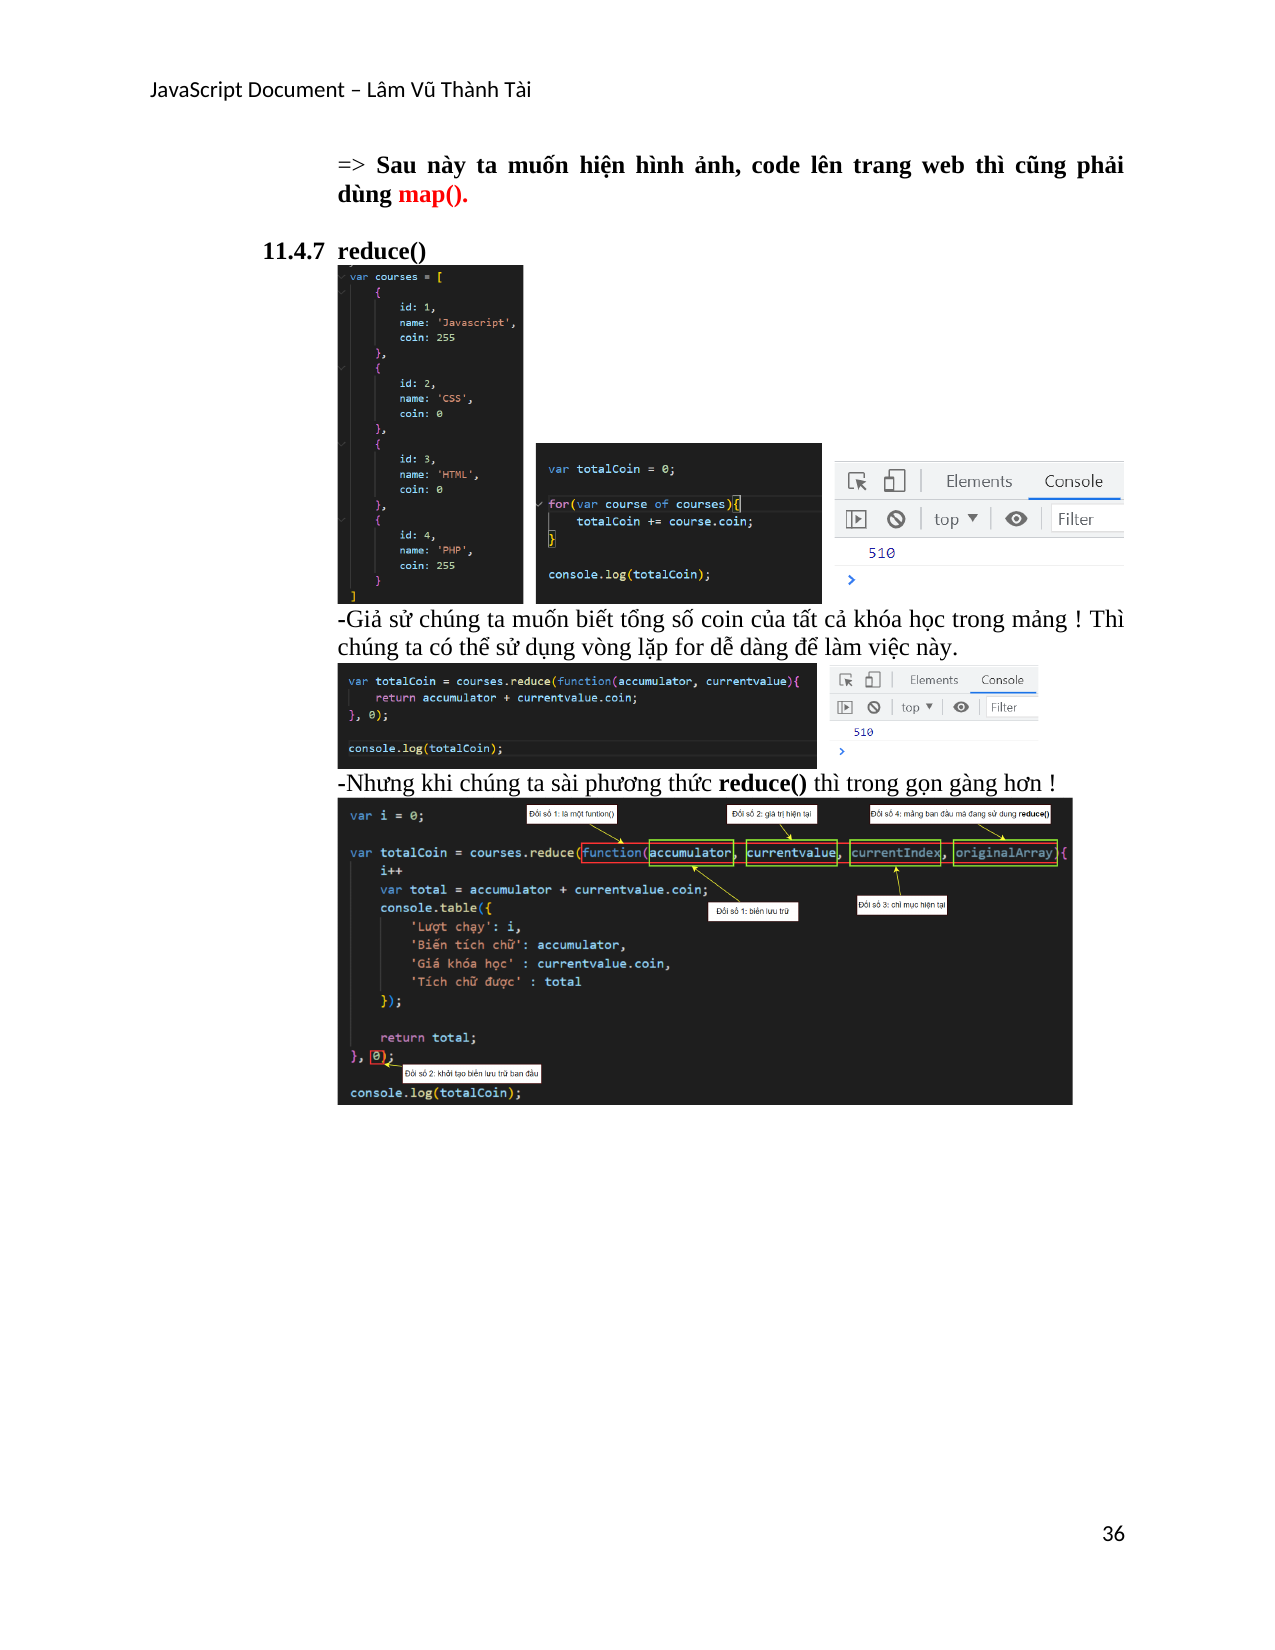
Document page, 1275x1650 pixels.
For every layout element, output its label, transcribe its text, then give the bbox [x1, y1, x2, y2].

list -Nhưng khi chúng ta sài phương thức reduce() thì trong gọn gàng hơn ! [337, 768, 1125, 797]
picture [535, 443, 822, 604]
list reduce() [262, 236, 1125, 265]
picture [834, 455, 1124, 604]
picture [337, 663, 817, 769]
picture [337, 797, 1073, 1105]
list => Sau này ta muốn hiện hình ảnh, code lên trang web thì cũng phải dùng map(). [337, 150, 1125, 207]
picture [829, 661, 1039, 769]
picture [337, 265, 524, 604]
list -Giả sử chúng ta muốn biết tổng số coin của tất cả khóa học trong mảng ! Thì chúng ta có thể sử dụng vòng lặp for dễ dàng để làm việc này. [337, 604, 1125, 661]
